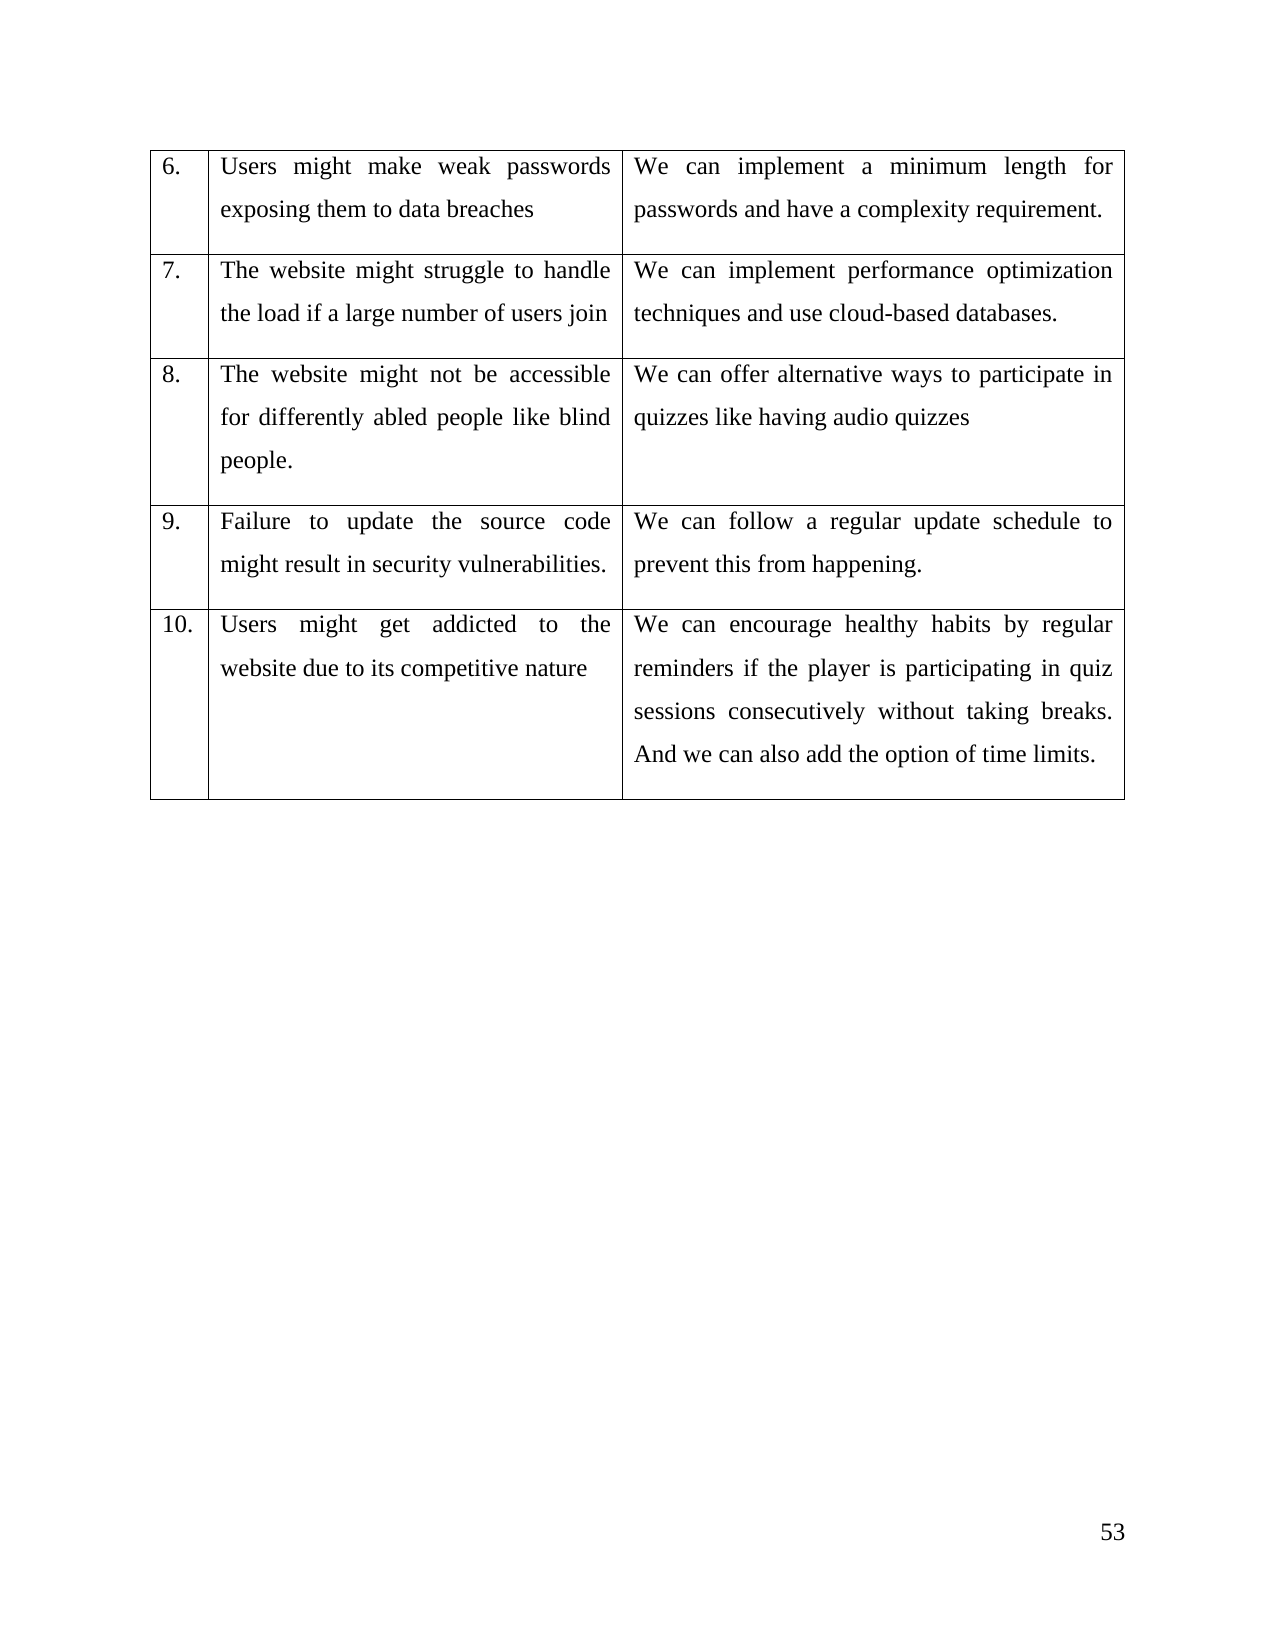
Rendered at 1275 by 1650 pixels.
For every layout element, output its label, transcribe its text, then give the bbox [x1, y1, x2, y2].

table_cell 6. [151, 151, 208, 254]
table_cell 8. [151, 359, 208, 505]
table_cell We can follow a regular update schedule to prevent this from happening. [623, 506, 1124, 608]
table_cell We can implement a minimum length for passwords and have a complexity requirement. [623, 151, 1124, 254]
table_cell 9. [151, 506, 208, 608]
table_cell Users might make weak passwords exposing them to data breaches [209, 151, 622, 254]
table_cell We can implement performance optimization techniques and use cloud-based databases. [623, 255, 1124, 358]
table_cell The website might not be accessible for differently abled people like blind people. [209, 359, 622, 505]
table_cell Users might get addicted to the website due to its competitive nature [209, 610, 622, 799]
table_cell We can encourage healthy habits by regular reminders if the player is participating in quiz sessions consecutively without taking breaks. And we can also add the option of time limits. [623, 610, 1124, 799]
table_cell We can offer alternative ways to participate in quizzes like having audio quizzes [623, 359, 1124, 505]
table_cell The website might struggle to handle the load if a large number of users join [209, 255, 622, 358]
table_cell Failure to update the source code might result in security vulnerabilities. [209, 506, 622, 608]
table_cell 10. [151, 610, 208, 799]
table_cell 7. [151, 255, 208, 358]
